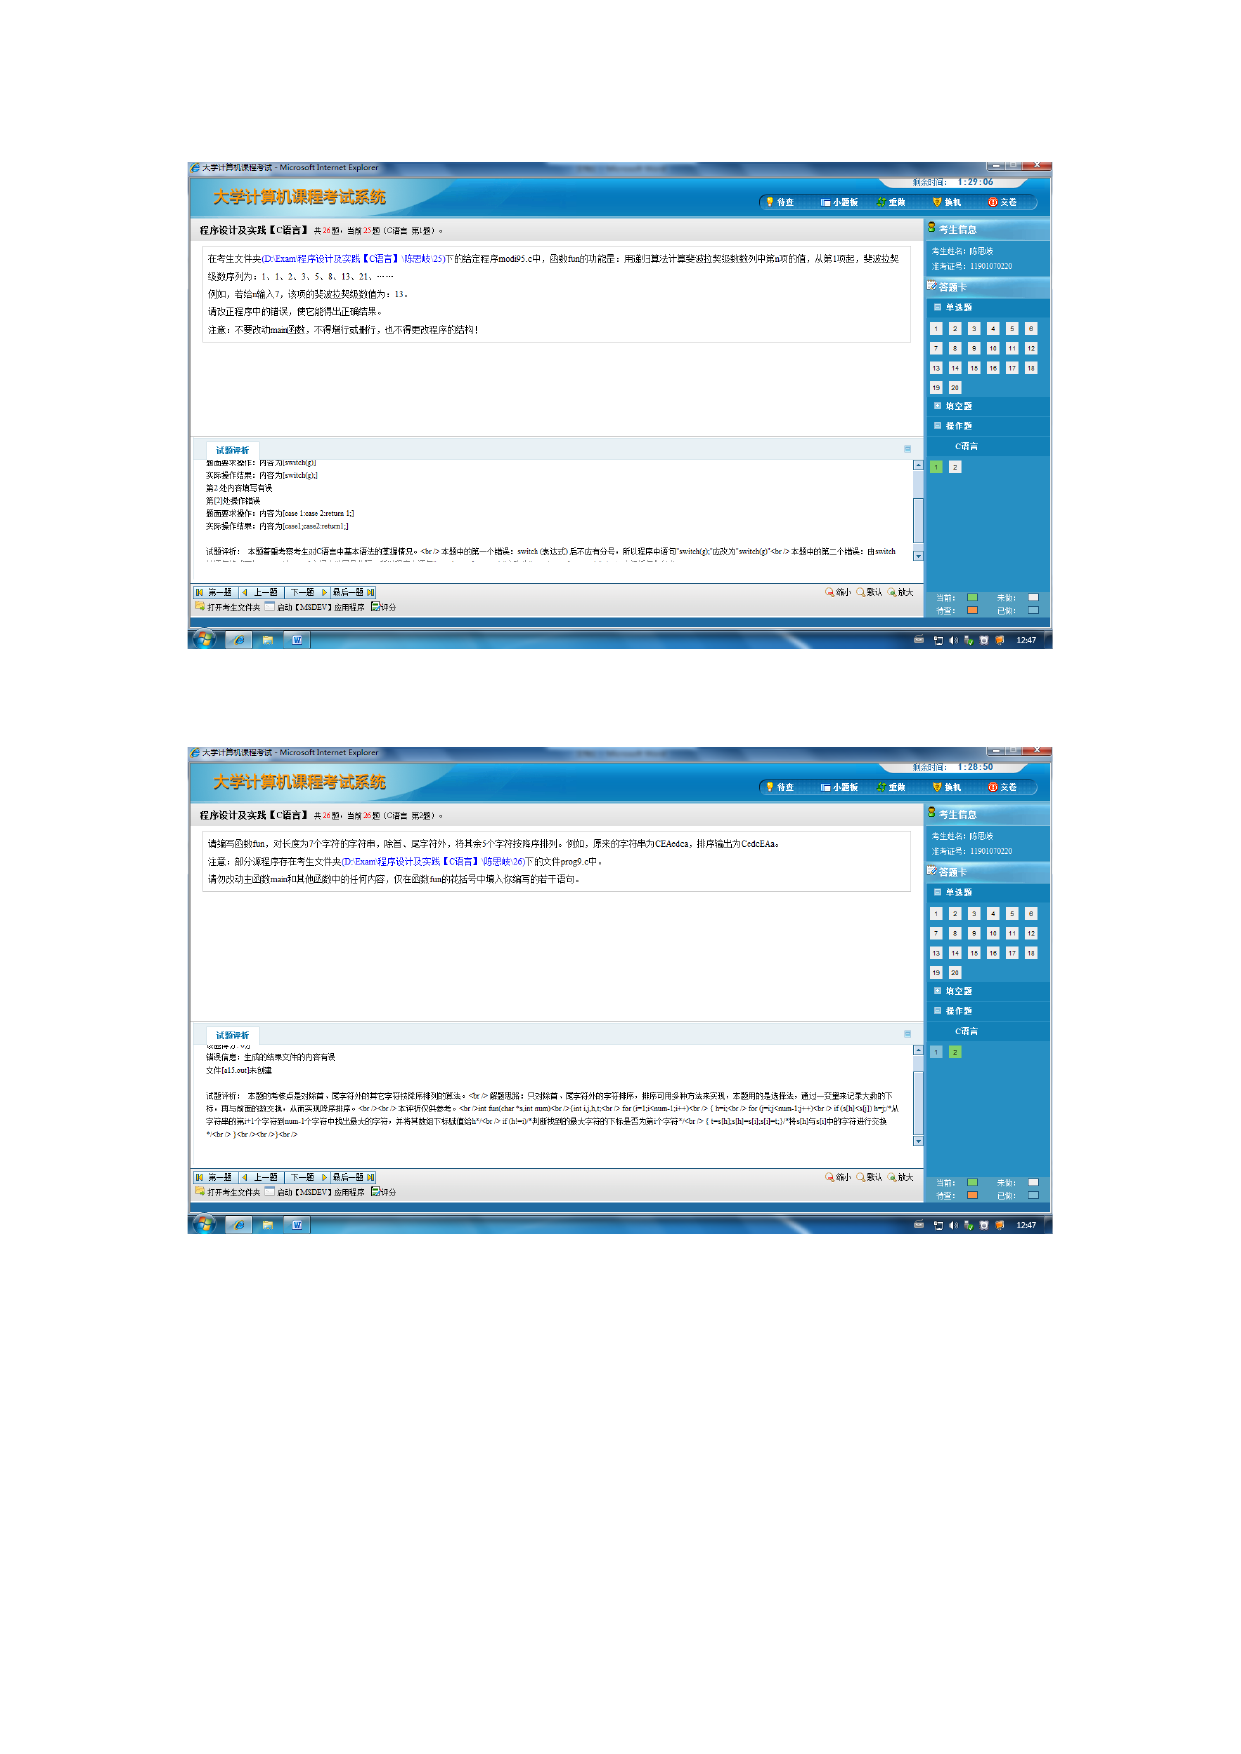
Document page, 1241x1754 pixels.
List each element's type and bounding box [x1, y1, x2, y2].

picture [187, 747, 1053, 1234]
picture [187, 162, 1053, 649]
